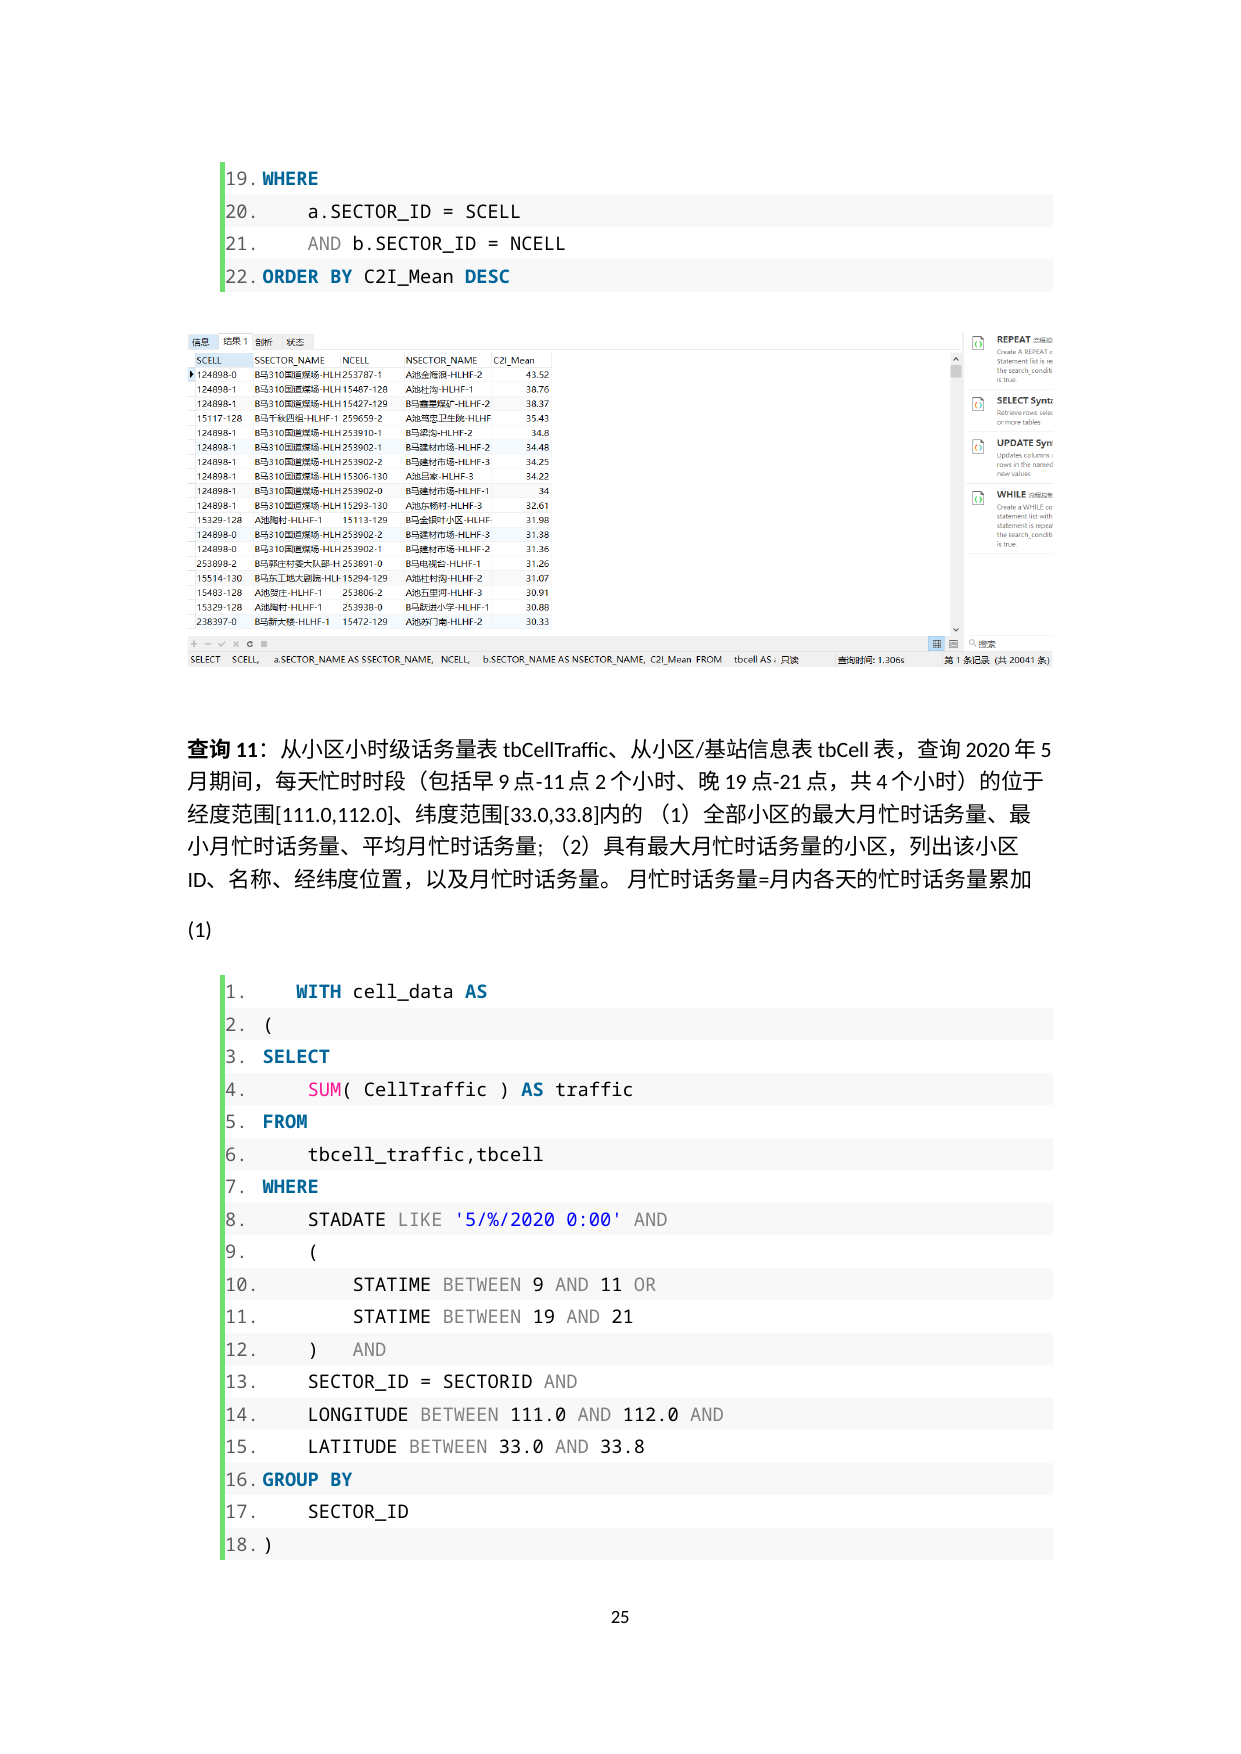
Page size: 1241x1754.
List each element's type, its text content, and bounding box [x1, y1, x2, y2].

list a.SECTOR_ID = SCELL [225, 194, 1053, 227]
list LONGITUDE BETWEEN 111.0 AND 112.0 AND [225, 1398, 1053, 1430]
list ( [225, 1008, 1053, 1040]
text (1) [187, 914, 1053, 946]
list SUM( CellTraffic ) AS traffic [225, 1073, 1053, 1105]
picture [187, 333, 1053, 667]
list GROUP BY [225, 1463, 1053, 1495]
list WHERE [225, 162, 1053, 194]
list SECTOR_ID = SECTORID AND [225, 1365, 1053, 1398]
list ( [225, 1235, 1053, 1268]
list STATIME BETWEEN 19 AND 21 [225, 1300, 1053, 1333]
text 查询11：从小区小时级话务量表tbCellTraffic、从小区/基站信息表tbCell表，查询2020年5月期间，每天忙时时段（包括早9点-11点2个小时、晚19点-21点，共4个小时）的位于经度范围[111.0,112.0]、纬度范围[33.0,33.8]内的 （1）全部小区的最大月忙时话务量、最小月忙时话务量、平均月忙时话务量; （2）具有最大月忙时话务量的小区，列出该小区ID、名称、经纬度位置，以及月忙时话务量。 月忙时话务量=月内各天的忙时话务量累加 [187, 731, 1053, 894]
list STADATE LIKE '5/%/2020 0:00' AND [225, 1203, 1053, 1235]
list LATITUDE BETWEEN 33.0 AND 33.8 [225, 1430, 1053, 1463]
list tbcell_traffic,tbcell [225, 1138, 1053, 1170]
list WHERE [225, 1170, 1053, 1203]
list FROM [225, 1105, 1053, 1138]
list SECTOR_ID [225, 1495, 1053, 1528]
list ) AND [225, 1333, 1053, 1365]
list AND b.SECTOR_ID = NCELL [225, 227, 1053, 259]
list ORDER BY C2I_Mean DESC [225, 259, 1053, 292]
list STATIME BETWEEN 9 AND 11 OR [225, 1268, 1053, 1300]
list SELECT [225, 1040, 1053, 1073]
list WITH cell_data AS [225, 975, 1053, 1008]
list ) [225, 1528, 1053, 1560]
